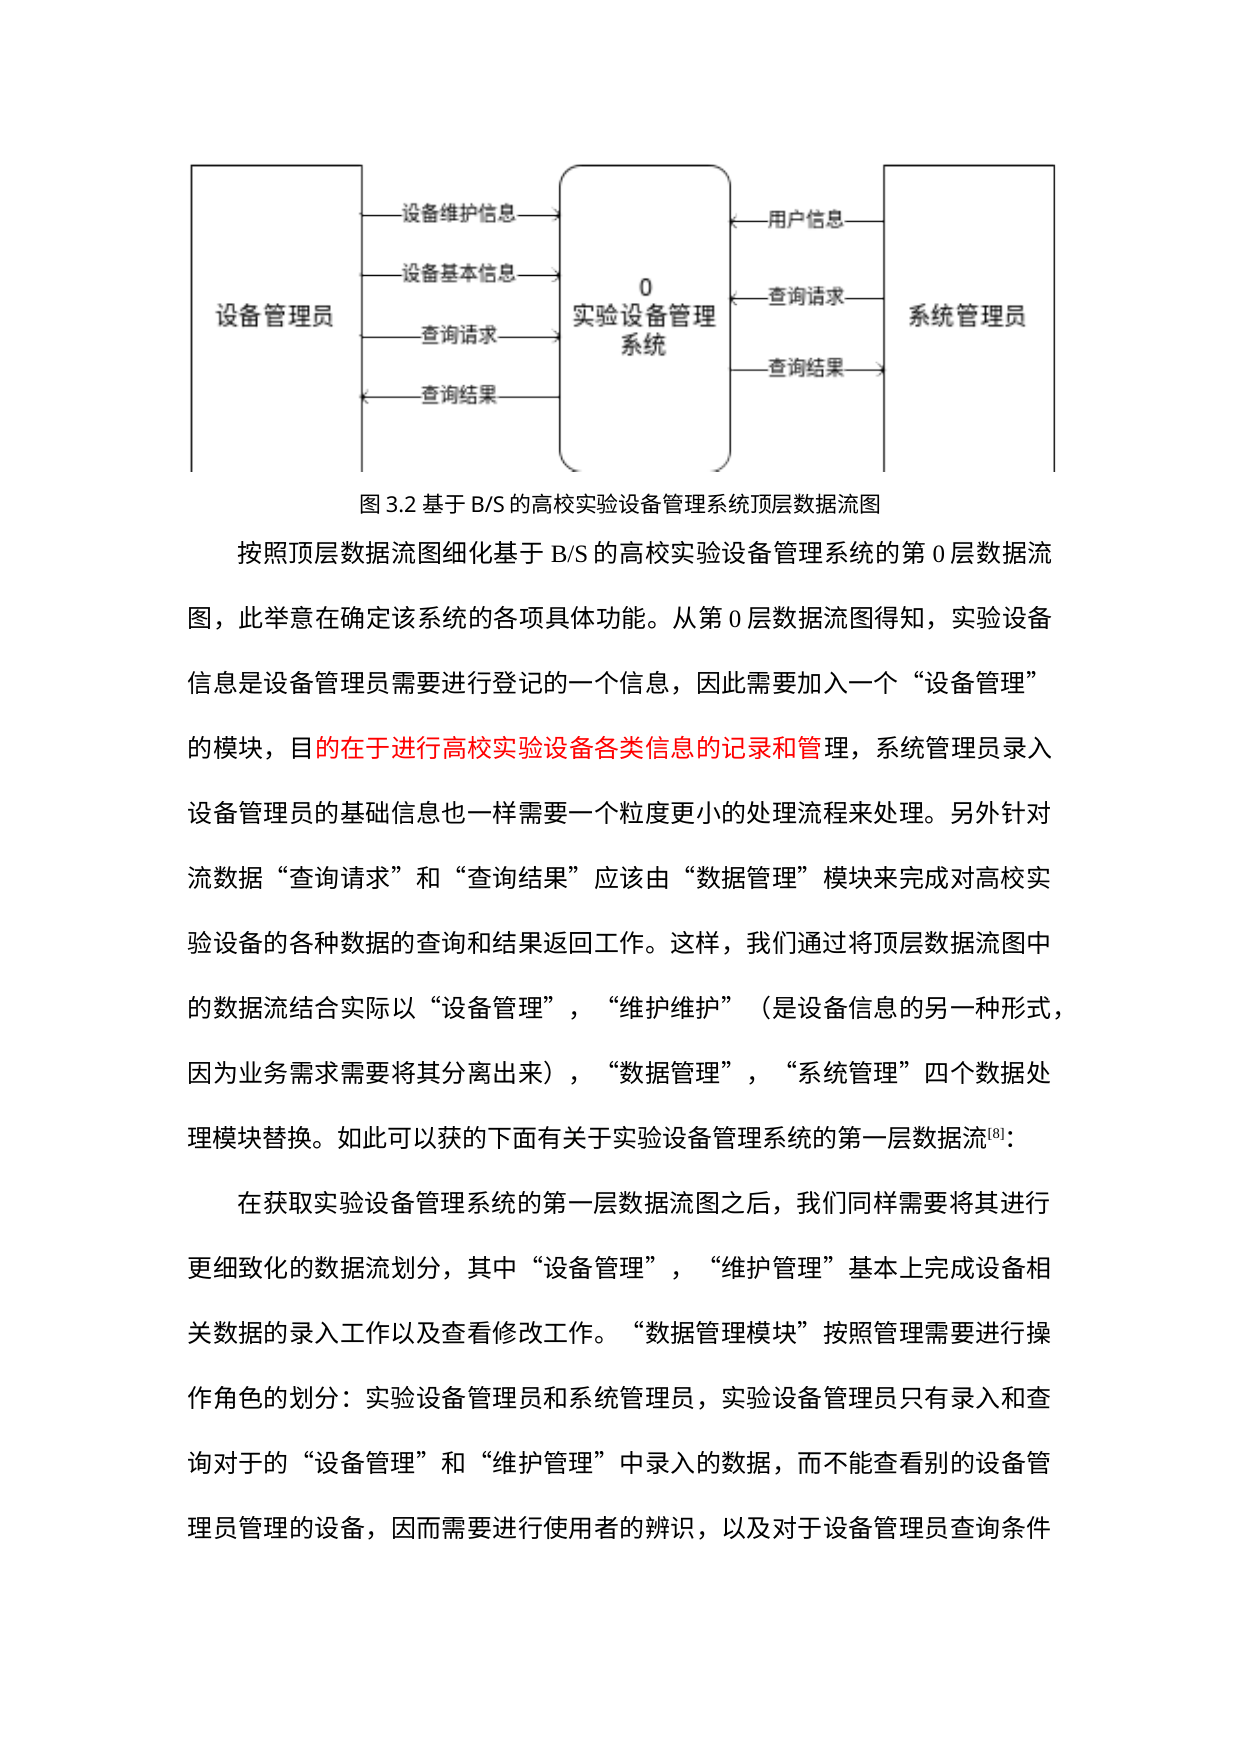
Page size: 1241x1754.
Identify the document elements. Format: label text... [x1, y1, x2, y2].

text 图3.2 基于B/S的高校实验设备管理系统顶层数据流图 [187, 162, 1053, 519]
text 按照顶层数据流图细化基于B/S的高校实验设备管理系统的第0层数据流图，此举意在确定该系统的各项具体功能。从第0层数据流图得知，实验设备信息是设备管理员需要进行登记的一个信息，因此需要加入一个“设备管理”的模块，目的在于进行高校实验设备各类信息的记录和管理，系统管理员录入设备管理员的基础信息也一样需要一个粒度更小的处理流程来处理。另外针对流数据“查询请求”和“查询结果”应该由“数据管理”模块来完成对高校实验设备的各种数据的查询和结果返回工作。这样，我们通过将顶层数据流图中的数据流结合实际以“设备管理”，“维护维护”（是设备信息的另一种形式，因为业务需求需要将其分离出来），“数据管理”，“系统管理”四个数据处理模块替换。如此可以获的下面有关于实验设备管理系统的第一层数据流[8]： [187, 519, 1053, 1169]
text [187, 1169, 1053, 1559]
